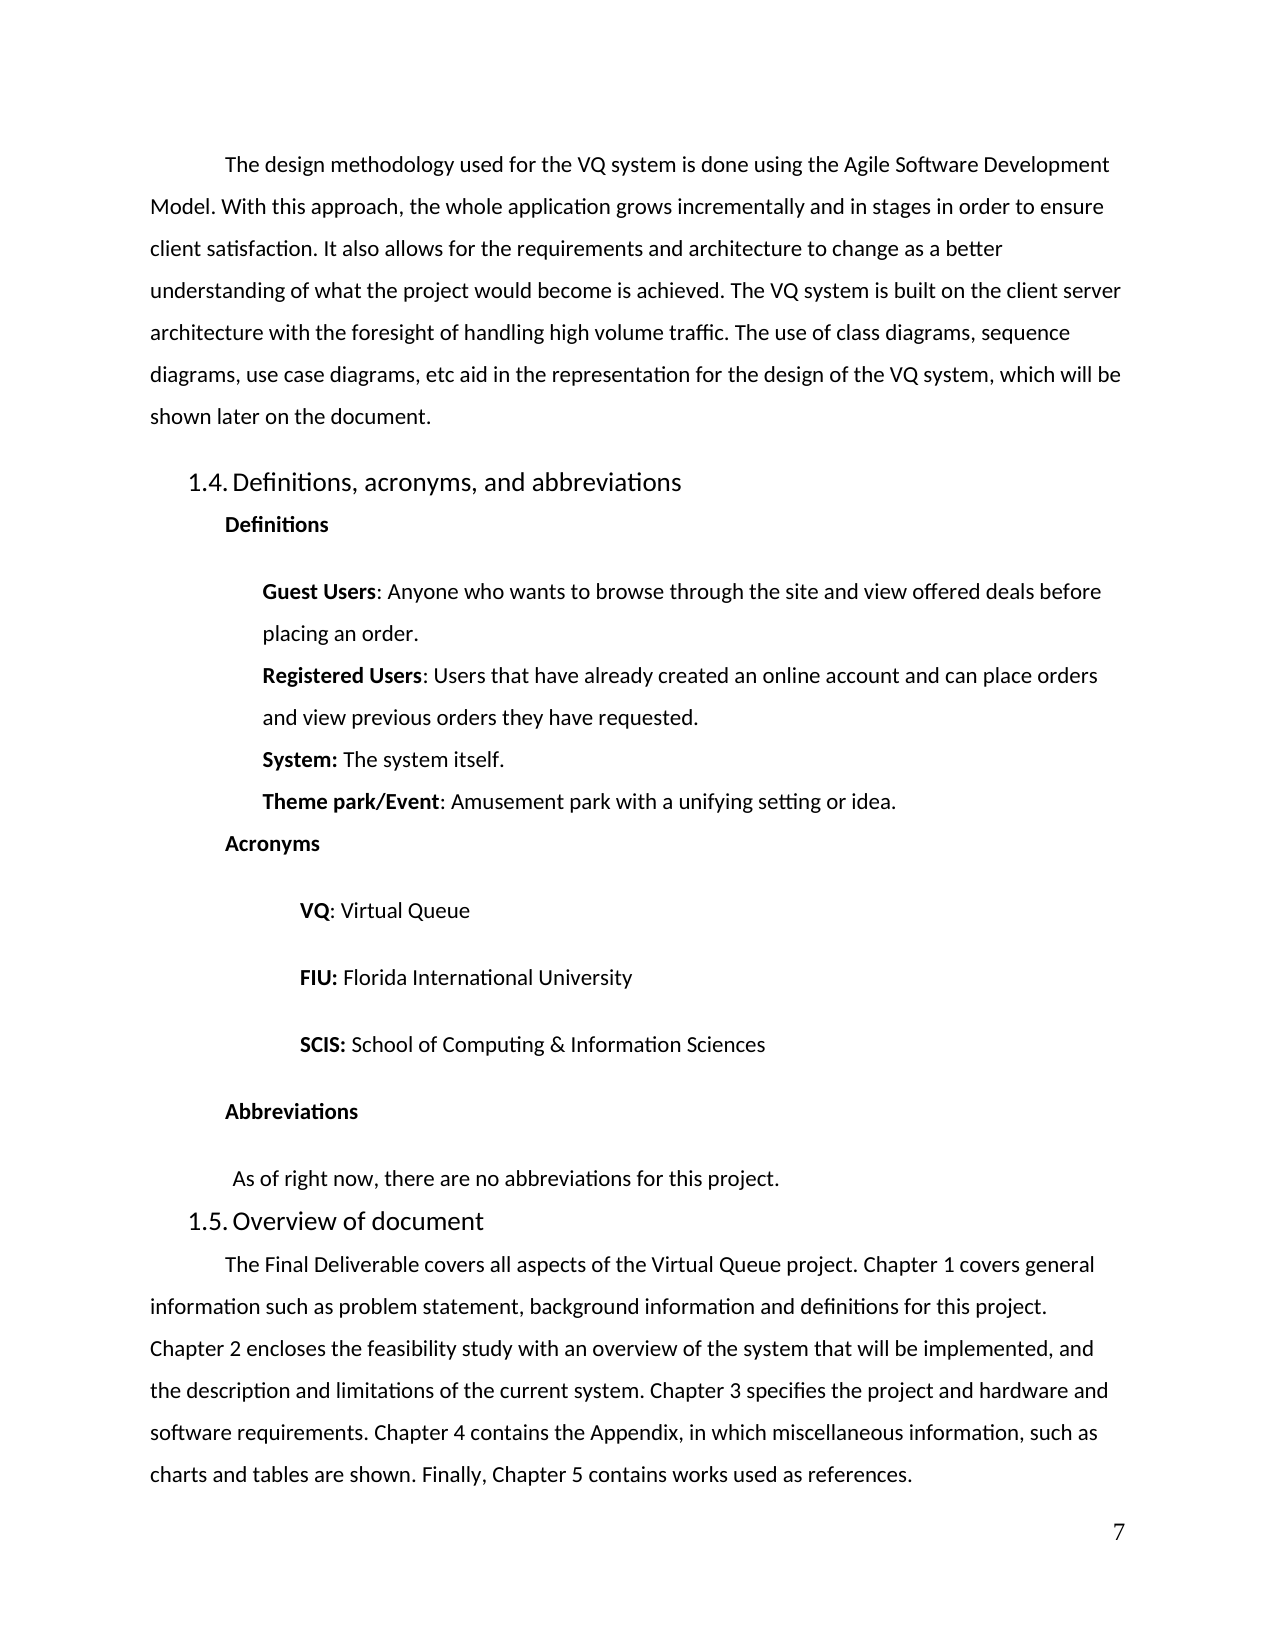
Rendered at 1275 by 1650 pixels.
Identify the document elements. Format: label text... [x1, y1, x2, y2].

text Registered Users: Users that have already created an online account and can place orders and view previous orders they have requested. [262, 661, 1125, 731]
text System: The system itself. [262, 745, 1125, 773]
text As of right now, there are no abbreviations for this project. [232, 1164, 1125, 1192]
text FIU: Florida International University [300, 963, 1125, 991]
text The Final Deliverable covers all aspects of the Virtual Queue project. Chapter 1 covers general information such as problem statement, background information and definitions for this project. Chapter 2 encloses the feasibility study with an overview of the system that will be implemented, and the description and limitations of the current system. Chapter 3 specifies the project and hardware and software requirements. Chapter 4 contains the Appendix, in which miscellaneous information, such as charts and tables are shown. Finally, Chapter 5 contains works used as references. [150, 1250, 1125, 1488]
text Acronyms [225, 829, 1125, 857]
text Guest Users: Anyone who wants to browse through the site and view offered deals before placing an order. [262, 577, 1125, 647]
text Theme park/Event: Amusement park with a unifying setting or idea. [262, 787, 1125, 815]
text VQ: Virtual Queue [300, 896, 1125, 924]
list Overview of document [187, 1204, 1125, 1237]
text The design methodology used for the VQ system is done using the Agile Software Development Model. With this approach, the whole application grows incrementally and in stages in order to ensure client satisfaction. It also allows for the requirements and architecture to change as a better understanding of what the project would become is achieved. The VQ system is built on the client server architecture with the foresight of handling high volume traffic. The use of class diagrams, sequence diagrams, use case diagrams, etc aid in the representation for the design of the VQ system, which will be shown later on the document. [150, 150, 1125, 430]
text Abbreviations [225, 1097, 1125, 1125]
text Definitions [225, 510, 1125, 538]
text SCIS: School of Computing & Information Sciences [300, 1030, 1125, 1058]
list Definitions, acronyms, and abbreviations [187, 465, 1125, 498]
